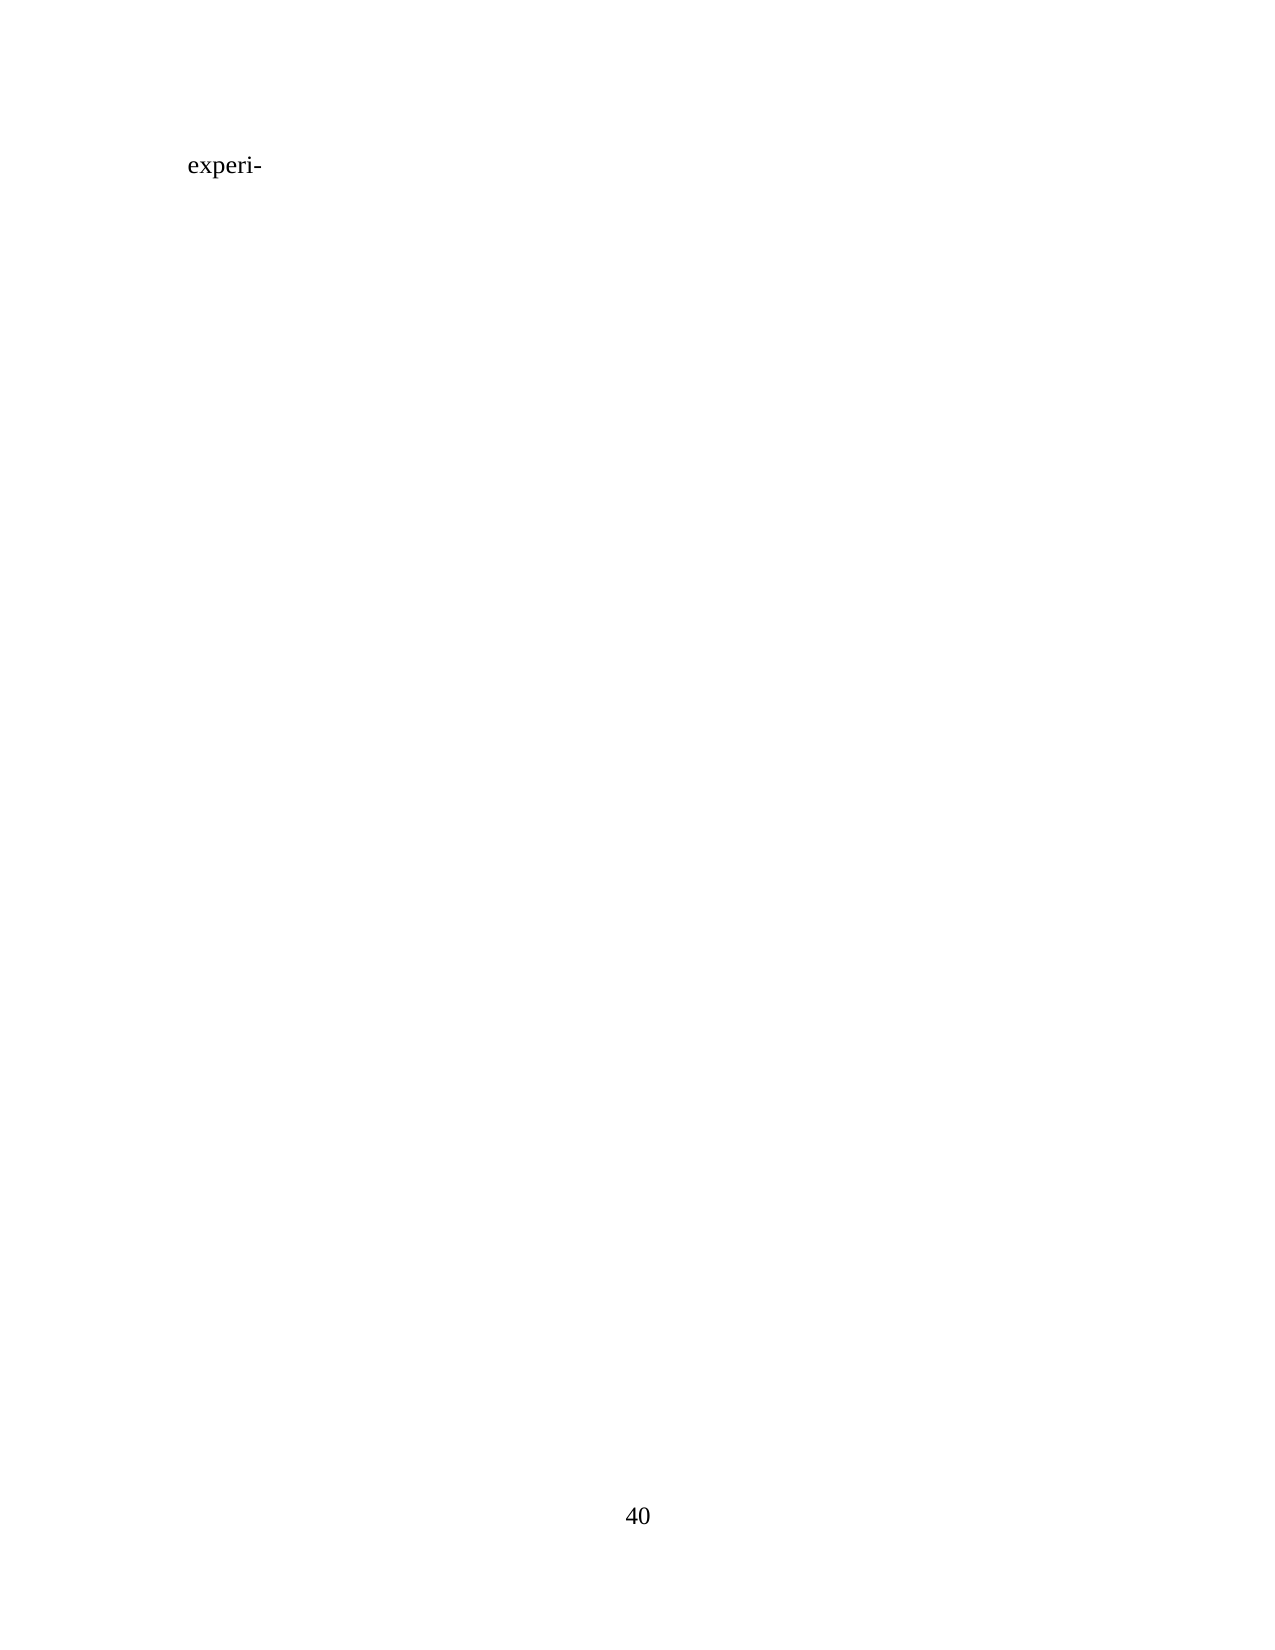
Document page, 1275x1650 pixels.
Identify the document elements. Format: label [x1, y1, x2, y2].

text [187, 150, 1088, 179]
